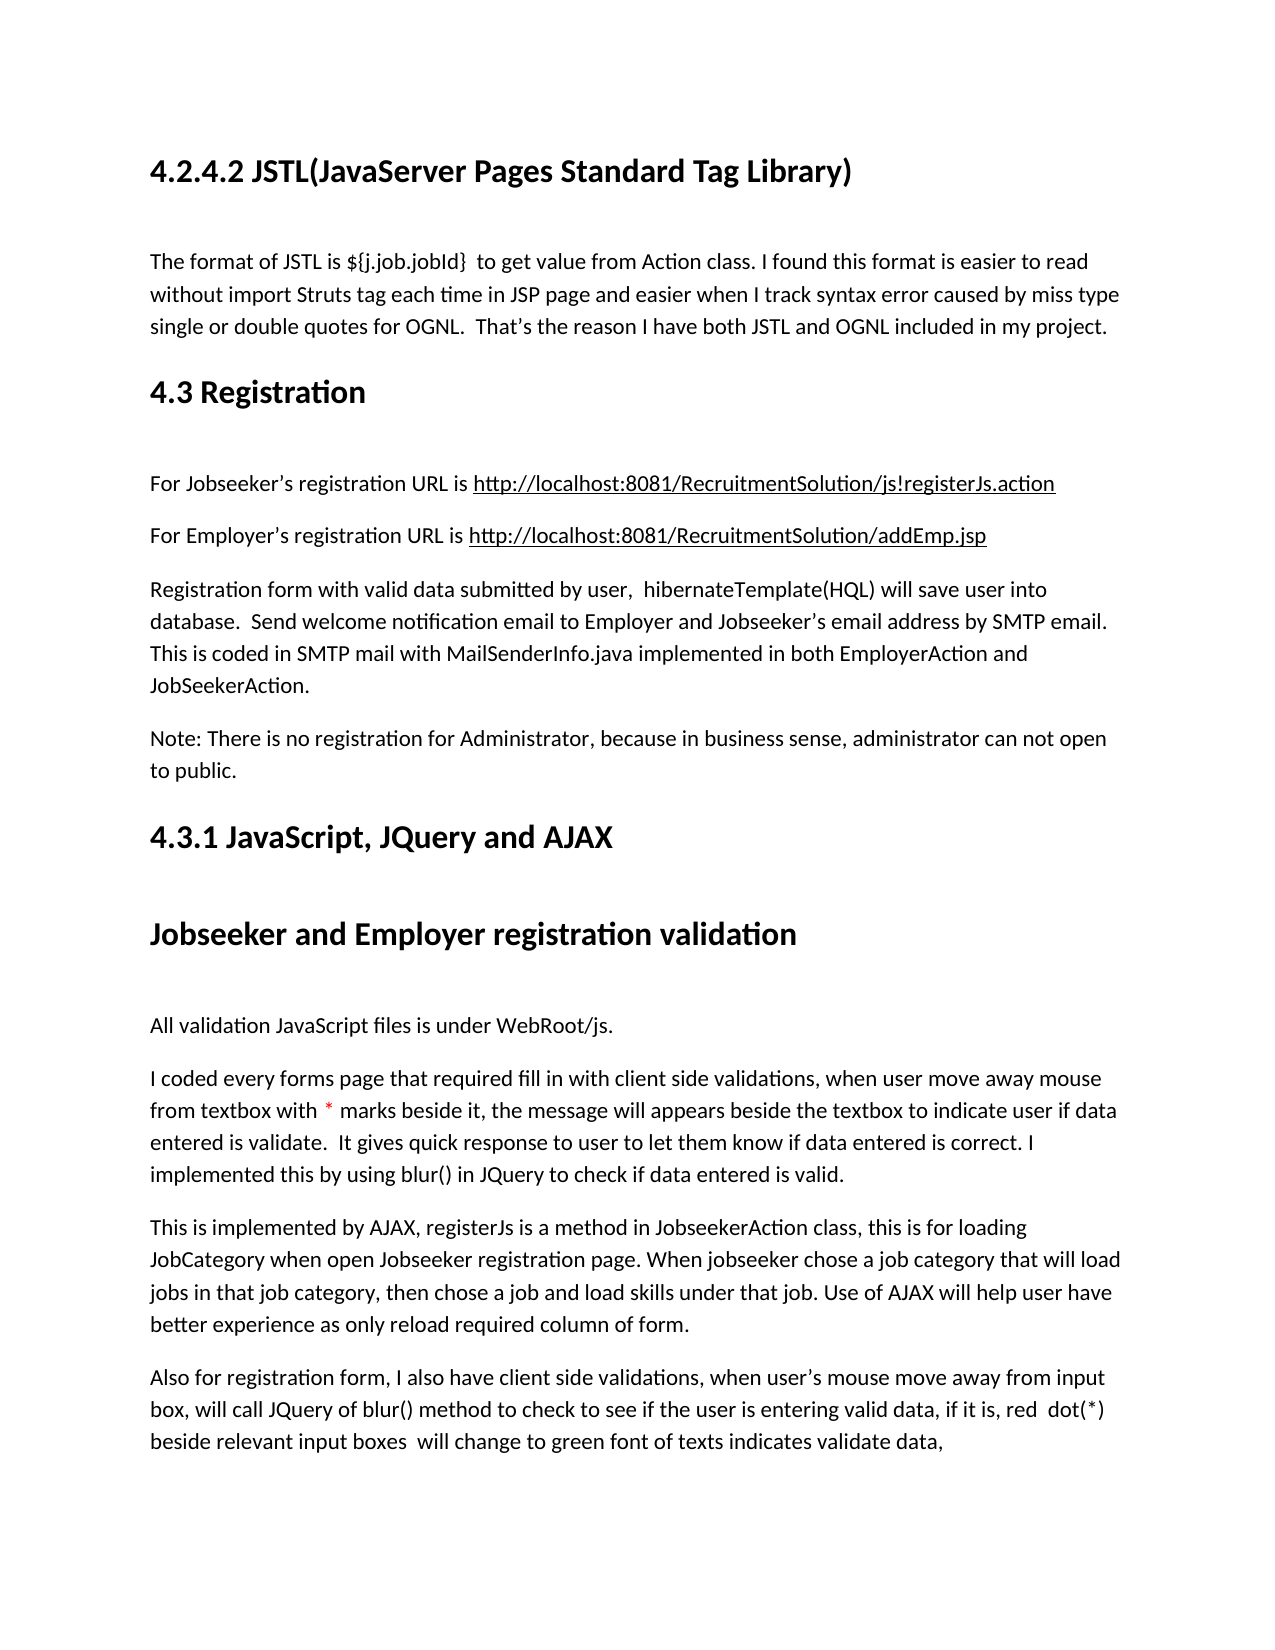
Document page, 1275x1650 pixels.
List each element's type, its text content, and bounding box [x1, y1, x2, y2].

text For Jobseeker’s registration URL is http://localhost:8081/RecruitmentSolution/js!registerJs.action [150, 469, 1125, 497]
text Note: There is no registration for Administrator, because in business sense, administrator can not open to public. [150, 724, 1125, 784]
subtitle 4.3.1 JavaScript, JQuery and AJAX [150, 816, 1125, 856]
subtitle Jobseeker and Employer registration validation [150, 913, 1125, 954]
subtitle 4.3 Registration [150, 371, 1125, 412]
text I coded every forms page that required fill in with client side validations, when user move away mouse from textbox with * marks beside it, the message will appears beside the textbox to indicate user if data entered is validate. It gives quick response to user to let them know if data entered is correct. I implemented this by using blur() in JQuery to check if data entered is valid. [150, 1064, 1125, 1188]
subtitle 4.2.4.2 JSTL(JavaServer Pages Standard Tag Library) [150, 150, 1125, 191]
text For Employer’s registration URL is http://localhost:8081/RecruitmentSolution/addEmp.jsp [150, 522, 1125, 550]
text Also for registration form, I also have client side validations, when user’s mouse move away from input box, will call JQuery of blur() method to check to see if the user is entering valid data, if it is, red dot(*) beside relevant input boxes will change to green font of texts indicates validate data, [150, 1363, 1125, 1455]
text All validation JavaScript files is under WebRoot/js. [150, 1011, 1125, 1039]
text This is implemented by AJAX, registerJs is a method in JobseekerAction class, this is for loading JobCategory when open Jobseeker registration page. When jobseeker chose a job category that will load jobs in that job category, then chose a job and load skills under that job. Use of AJAX will help user have better experience as only reload required column of form. [150, 1213, 1125, 1338]
text The format of JSTL is ${j.job.jobId} to get value from Action class. I found this format is easier to read without import Struts tag each time in JSP page and easier when I track syntax error caused by miss type single or double quotes for OGNL. That’s the reason I have both JSTL and OGNL included in my project. [150, 247, 1125, 340]
text Registration form with valid data submitted by user, hibernateTemplate(HQL) will save user into database. Send welcome notification email to Employer and Jobseeker’s email address by SMTP email. This is coded in SMTP mail with MailSenderInfo.java implemented in both EmployerAction and JobSeekerAction. [150, 575, 1125, 699]
